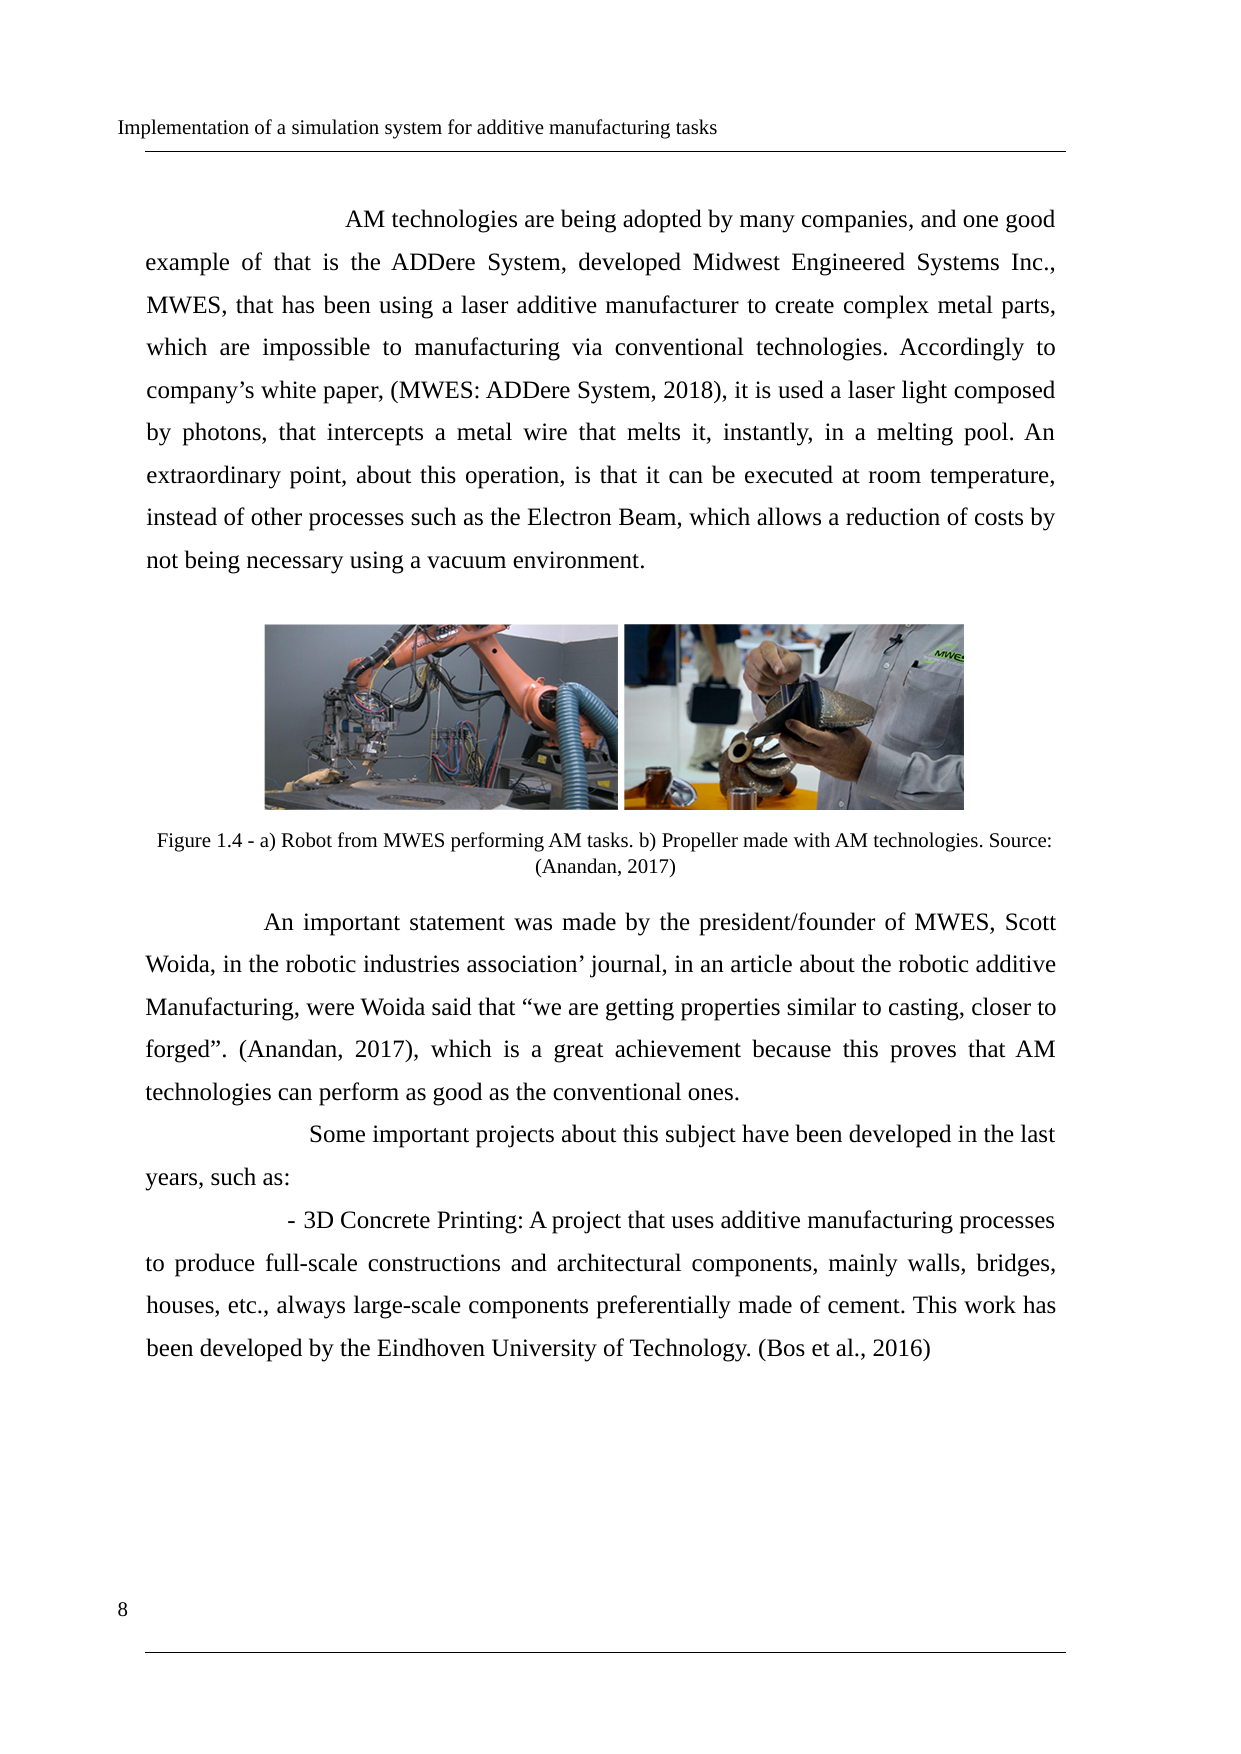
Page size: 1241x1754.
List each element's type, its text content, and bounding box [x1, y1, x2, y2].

text example of that is the ADDere System, developed Midwest Engineered Systems Inc., MWES, that has been using a laser additive manufacturer to create complex metal parts, which are impossible to manufacturing via conventional technologies. Accordingly to company’s white paper, (MWES: ADDere System, 2018), it is used a laser light composed by photons, that intercepts a metal wire that melts it, instantly, in a melting pool. An extraordinary point, about this operation, is that it can be executed at room temperature, instead of other processes such as the Electron Beam, which allows a reduction of costs by not being necessary using a vacuum environment. [145, 247, 1057, 573]
list 3D Concrete Printing: A project that uses additive manufacturing processes [147, 1205, 1055, 1234]
text An important statement was made by the president/founder of MWES, Scott Woida, in the robotic industries association’ journal, in an article about the robotic additive Manufacturing, were Woida said that “we are getting properties similar to casting, closer to forged”. (Anandan, 2017), which is a great achievement because this proves that AM technologies can perform as good as the conventional ones. [145, 907, 1057, 1106]
text years, such as: [145, 1162, 1057, 1191]
text Figure 1.4 - a) Robot from MWES performing AM tasks. b) Propeller made with AM technologies. Source: (Anandan, 2017) [147, 827, 1063, 878]
text AM technologies are being adopted by many companies, and one good [147, 204, 1055, 233]
text Some important projects about this subject have been developed in the last [147, 1119, 1055, 1148]
picture [264, 624, 618, 810]
text to produce full-scale constructions and architectural components, mainly walls, bridges, houses, etc., always large-scale components preferentially made of cement. This work has been developed by the Eindhoven University of Technology. (Bos et al., 2016) [145, 1248, 1057, 1362]
picture [624, 624, 964, 810]
